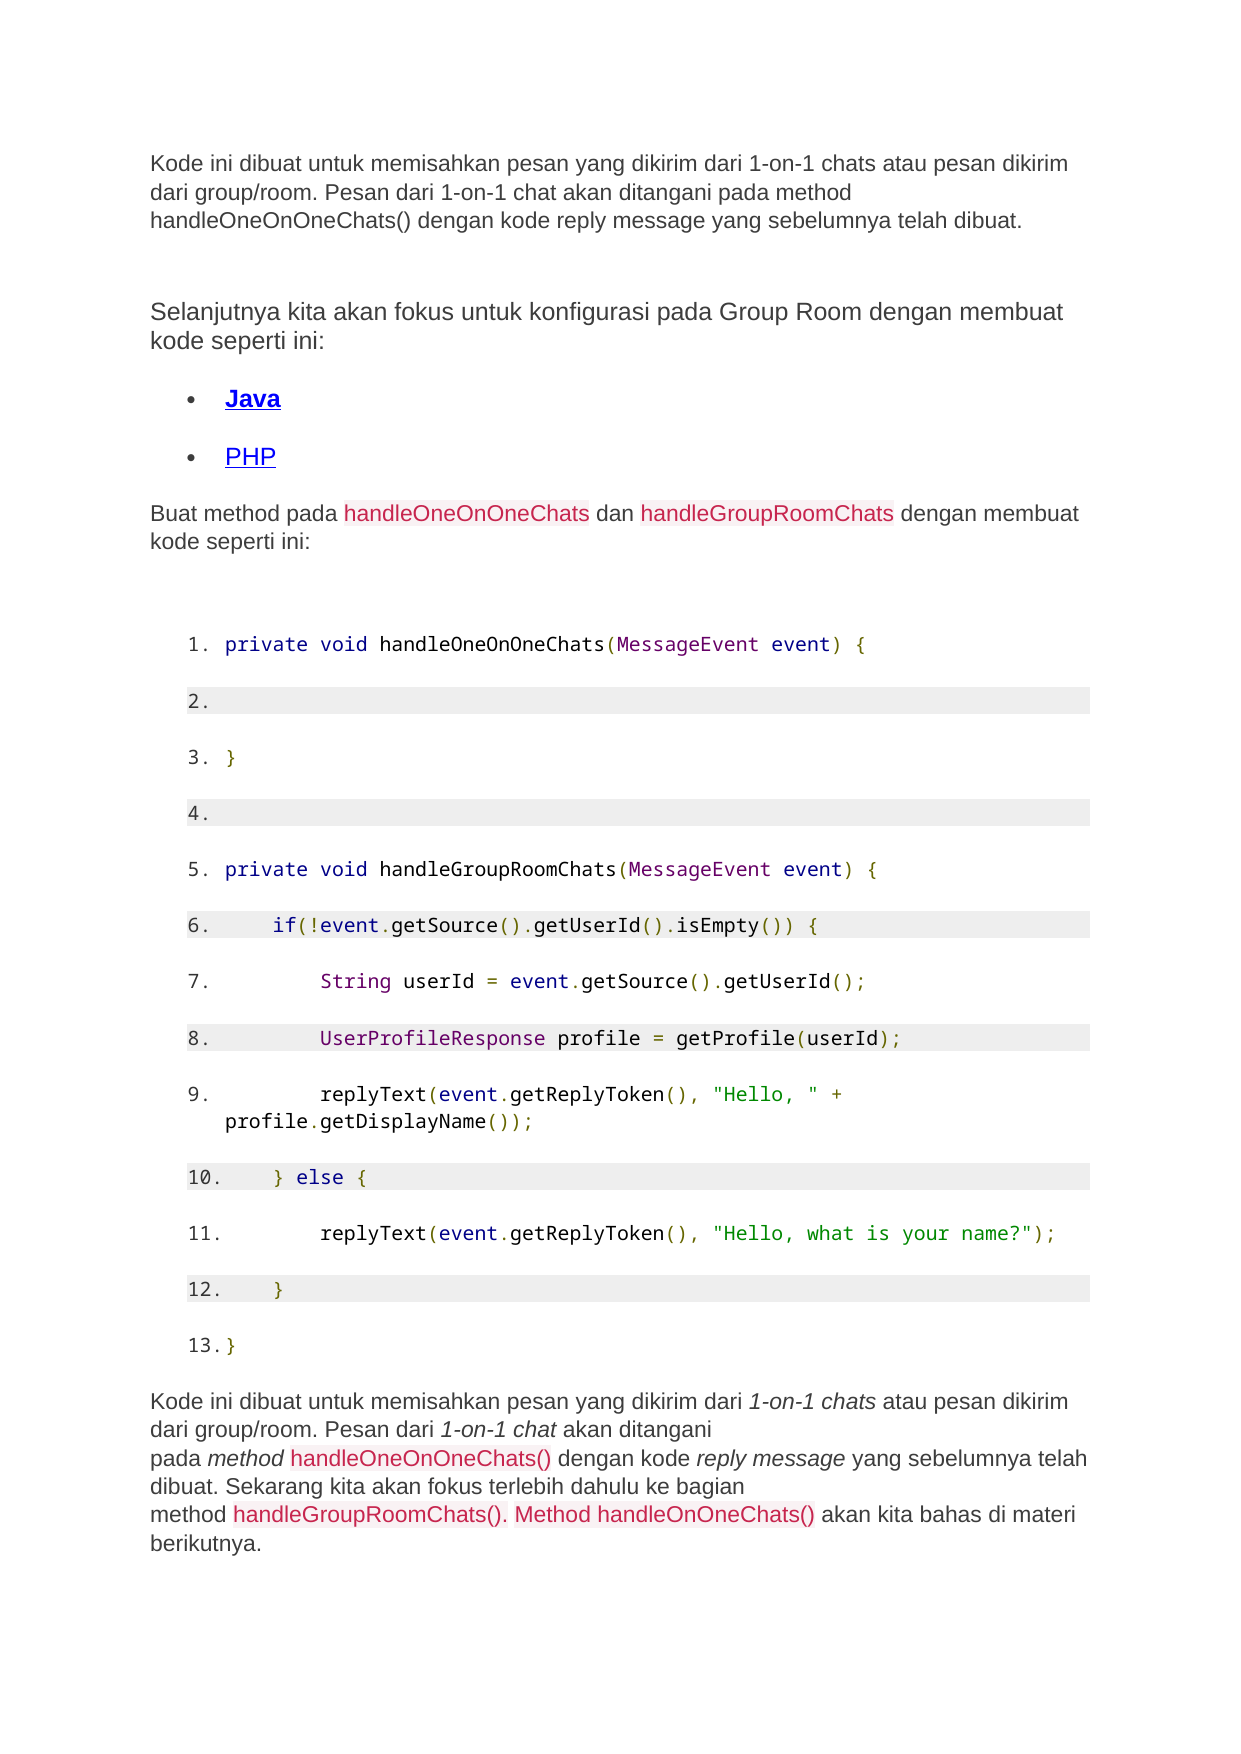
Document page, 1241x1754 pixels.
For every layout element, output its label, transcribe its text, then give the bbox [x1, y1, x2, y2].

text Selanjutnya kita akan fokus untuk konfigurasi pada Group Room dengan membuat kode seperti ini: [150, 297, 1090, 354]
list } [187, 1275, 1090, 1302]
list if(!event.getSource().getUserId().isEmpty()) { [187, 911, 1090, 938]
list private void handleOneOnOneChats(MessageEvent event) { [187, 631, 1090, 658]
list replyText(event.getReplyToken(), "Hello, " + profile.getDisplayName()); [187, 1080, 1090, 1134]
text Kode ini dibuat untuk memisahkan pesan yang dikirim dari 1-on-1 chats atau pesan dikirim dari group/room. Pesan dari 1-on-1 chat akan ditangani pada method handleOneOnOneChats() dengan kode reply message yang sebelumnya telah dibuat. [150, 150, 1090, 233]
list } else { [187, 1163, 1090, 1190]
list replyText(event.getReplyToken(), "Hello, what is your name?"); [187, 1219, 1090, 1246]
list UserProfileResponse profile = getProfile(userId); [187, 1024, 1090, 1051]
text Buat method pada handleOneOnOneChats dan handleGroupRoomChats dengan membuat kode seperti ini: [150, 499, 1090, 554]
list } [187, 743, 1090, 770]
list private void handleGroupRoomChats(MessageEvent event) { [187, 855, 1090, 882]
list String userId = event.getSource().getUserId(); [187, 968, 1090, 994]
list PHP [187, 442, 1090, 470]
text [150, 1388, 1090, 1556]
list } [187, 1331, 1090, 1358]
list Java [187, 384, 1090, 412]
